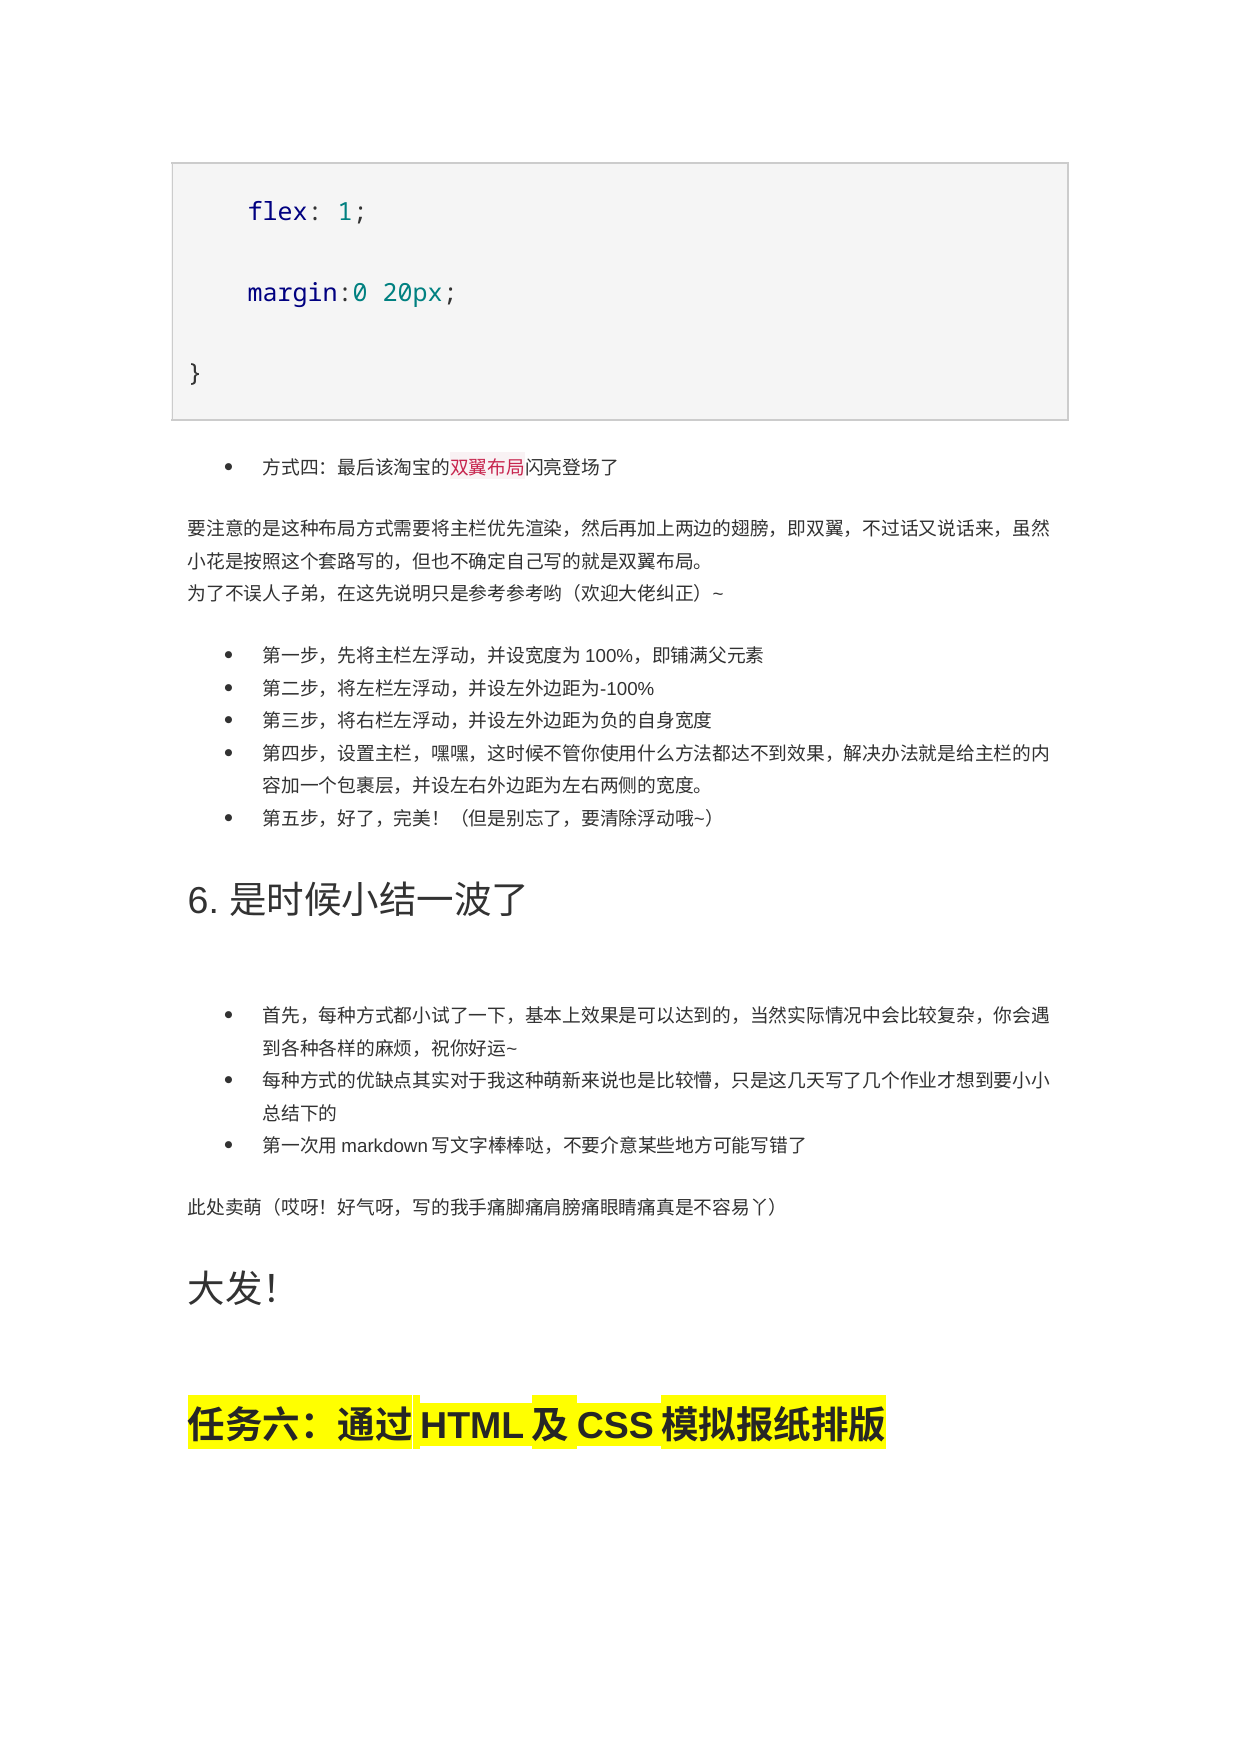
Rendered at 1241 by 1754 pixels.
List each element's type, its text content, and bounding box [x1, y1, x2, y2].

text flex: 1; [173, 164, 1067, 243]
list 方式四：最后该淘宝的双翼布局闪亮登场了 [225, 450, 1053, 482]
list 第一次用markdown写文字棒棒哒，不要介意某些地方可能写错了 [225, 1128, 1053, 1161]
list 第四步，设置主栏，嘿嘿，这时候不管你使用什么方法都达不到效果，解决办法就是给主栏的内容加一个包裹层，并设左右外边距为左右两侧的宽度。 [225, 736, 1053, 801]
list 第三步，将右栏左浮动，并设左外边距为负的自身宽度 [225, 703, 1053, 736]
list 每种方式的优缺点其实对于我这种萌新来说也是比较懵，只是这几天写了几个作业才想到要小小总结下的 [225, 1063, 1053, 1128]
text 要注意的是这种布局方式需要将主栏优先渲染，然后再加上两边的翅膀，即双翼，不过话又说话来，虽然小花是按照这个套路写的，但也不确定自己写的就是双翼布局。 为了不误人子弟，在这先说明只是参考参考哟（欢迎大佬纠正）~ [187, 511, 1053, 609]
list 第五步，好了，完美！（但是别忘了，要清除浮动哦~） [225, 801, 1053, 833]
subtitle 6. 是时候小结一波了 [187, 864, 1053, 929]
list 第二步，将左栏左浮动，并设左外边距为-100% [225, 671, 1053, 703]
text } [173, 323, 1067, 419]
text 此处卖萌（哎呀！好气呀，写的我手痛脚痛肩膀痛眼睛痛真是不容易丫） [187, 1190, 1053, 1222]
list 首先，每种方式都小试了一下，基本上效果是可以达到的，当然实际情况中会比较复杂，你会遇到各种各样的麻烦，祝你好运~ [225, 998, 1053, 1063]
text margin:0 20px; [173, 243, 1067, 323]
list 第一步，先将主栏左浮动，并设宽度为100%，即铺满父元素 [225, 638, 1053, 671]
subtitle 大发！ [187, 1253, 1053, 1318]
subtitle 任务六：通过HTML及CSS模拟报纸排版 [187, 1389, 1053, 1454]
